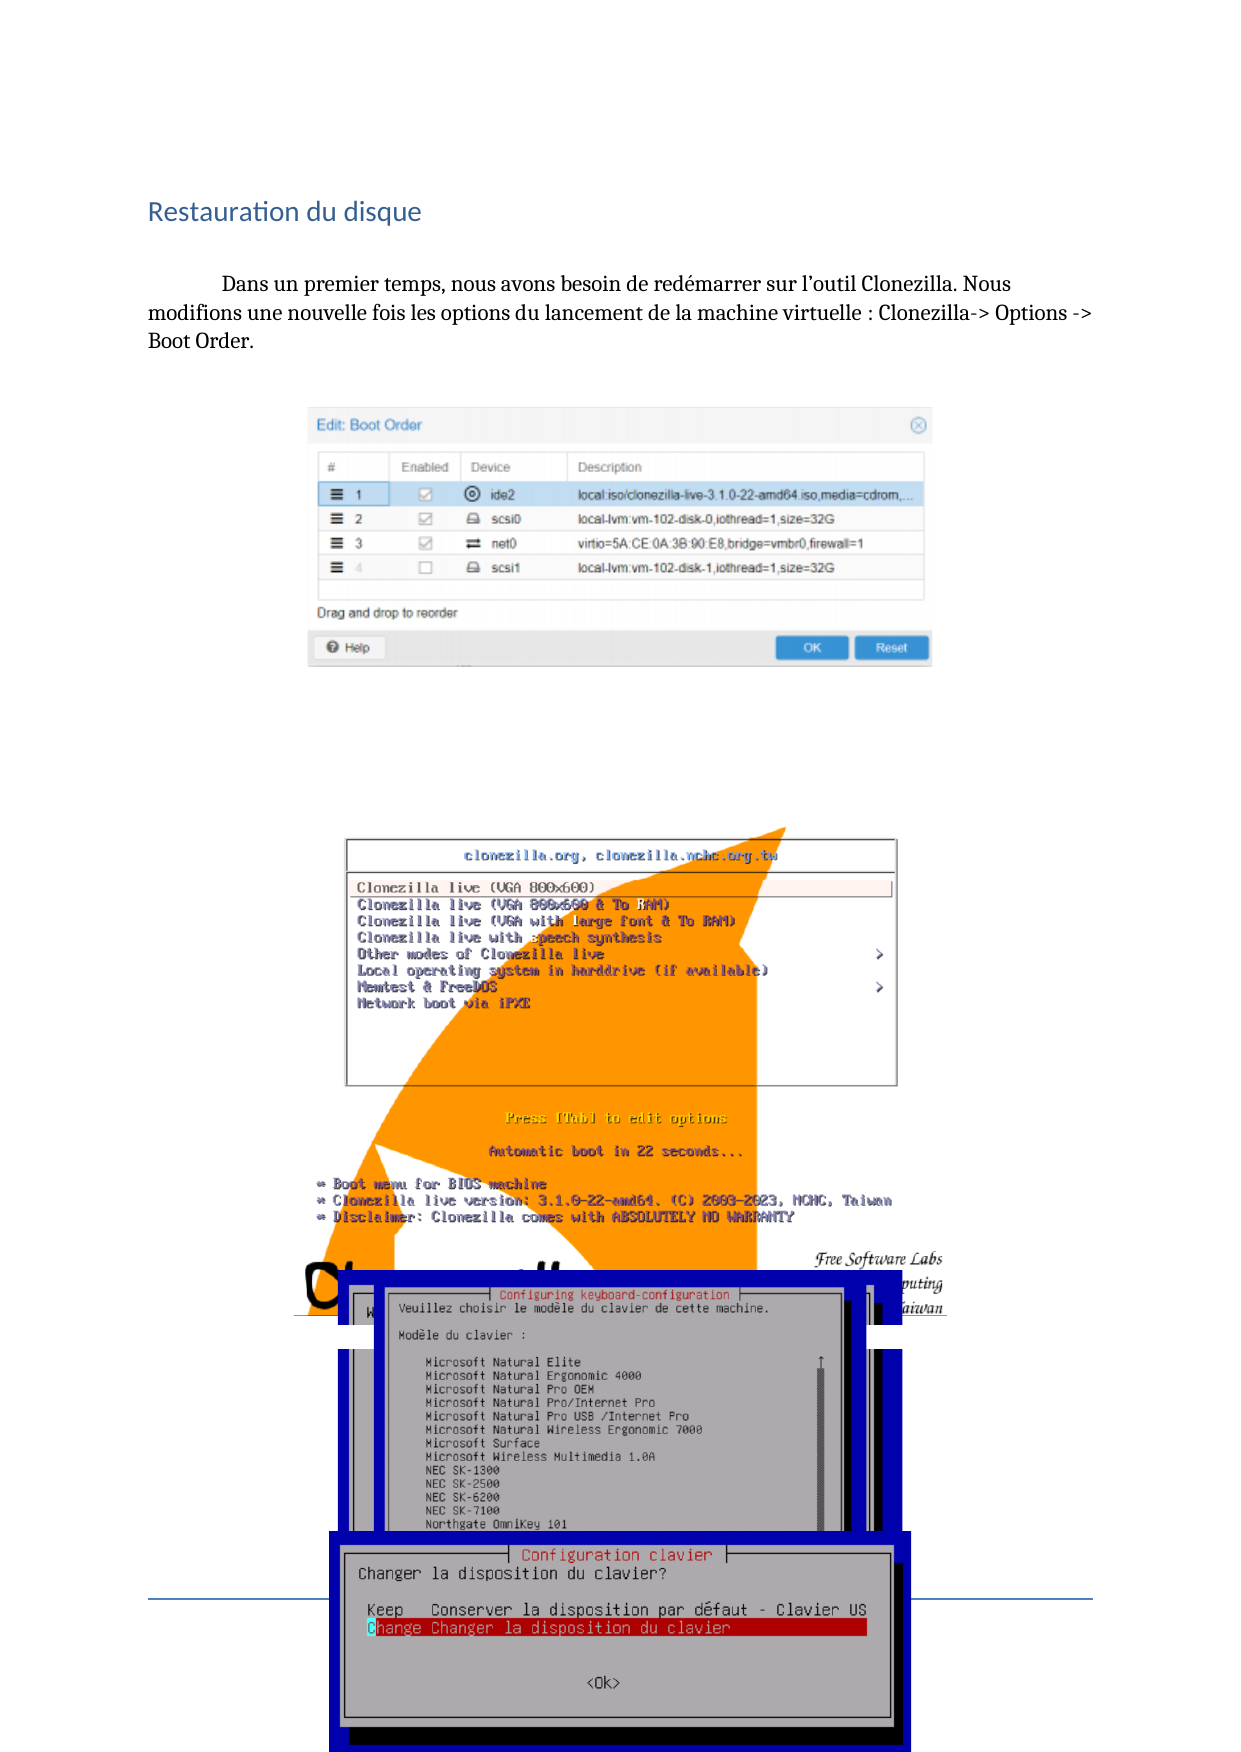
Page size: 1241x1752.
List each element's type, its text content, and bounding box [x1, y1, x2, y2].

subtitle Restauration du disque [148, 193, 1093, 229]
text Dans un premier temps, nous avons besoin de redémarrer sur l’outil Clonezilla. Nous modifions une nouvelle fois les options du lancement de la machine virtuelle : Clonezilla-> Options -> Boot Order. [148, 270, 1093, 354]
picture [307, 407, 933, 667]
picture [293, 823, 947, 1752]
